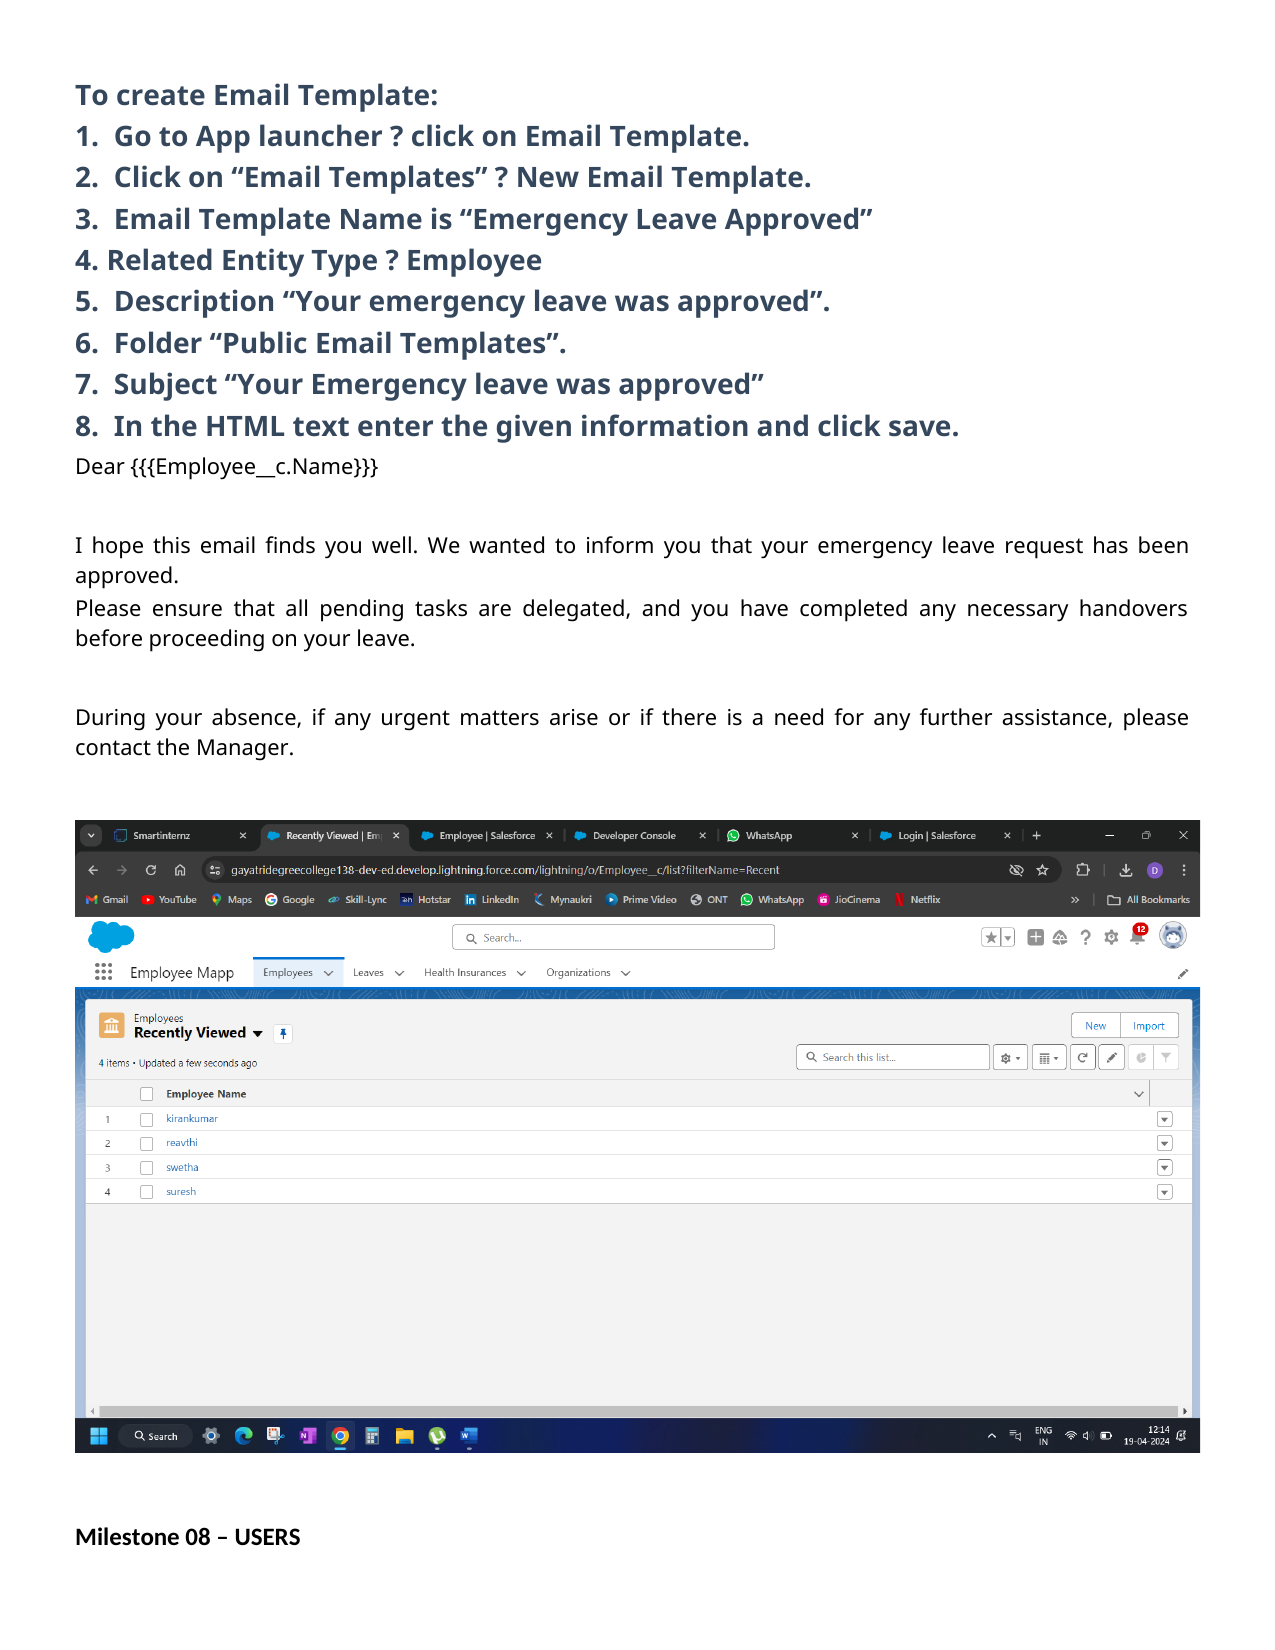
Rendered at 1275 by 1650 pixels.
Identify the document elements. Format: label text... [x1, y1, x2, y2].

text Milestone 08 – USERS [75, 1521, 1200, 1552]
text During your absence, if any urgent matters arise or if there is a need for any further assistance, please contact the Manager. [75, 702, 1191, 761]
subtitle To create Email Template: 1. Go to App launcher ? click on Email Template. 2. Click on “Email Templates” ? New Email Template. 3. Email Template Name is “Emergency Leave Approved” 4. Related Entity Type ? Employee 5. Description “Your emergency leave was approved”. 6. Folder “Public Email Templates”. 7. Subject “Your Emergency leave was approved” 8. In the HTML text enter the given information and click save. [75, 75, 1191, 444]
picture [75, 820, 1200, 1453]
text Dear {{{Employee__c.Name}}} [75, 451, 1191, 481]
text Please ensure that all pending tasks are delegated, and you have completed any necessary handovers before proceeding on your leave. [75, 593, 1191, 653]
text I hope this email finds you well. We wanted to inform you that your emergency leave request has been approved. [75, 530, 1191, 589]
